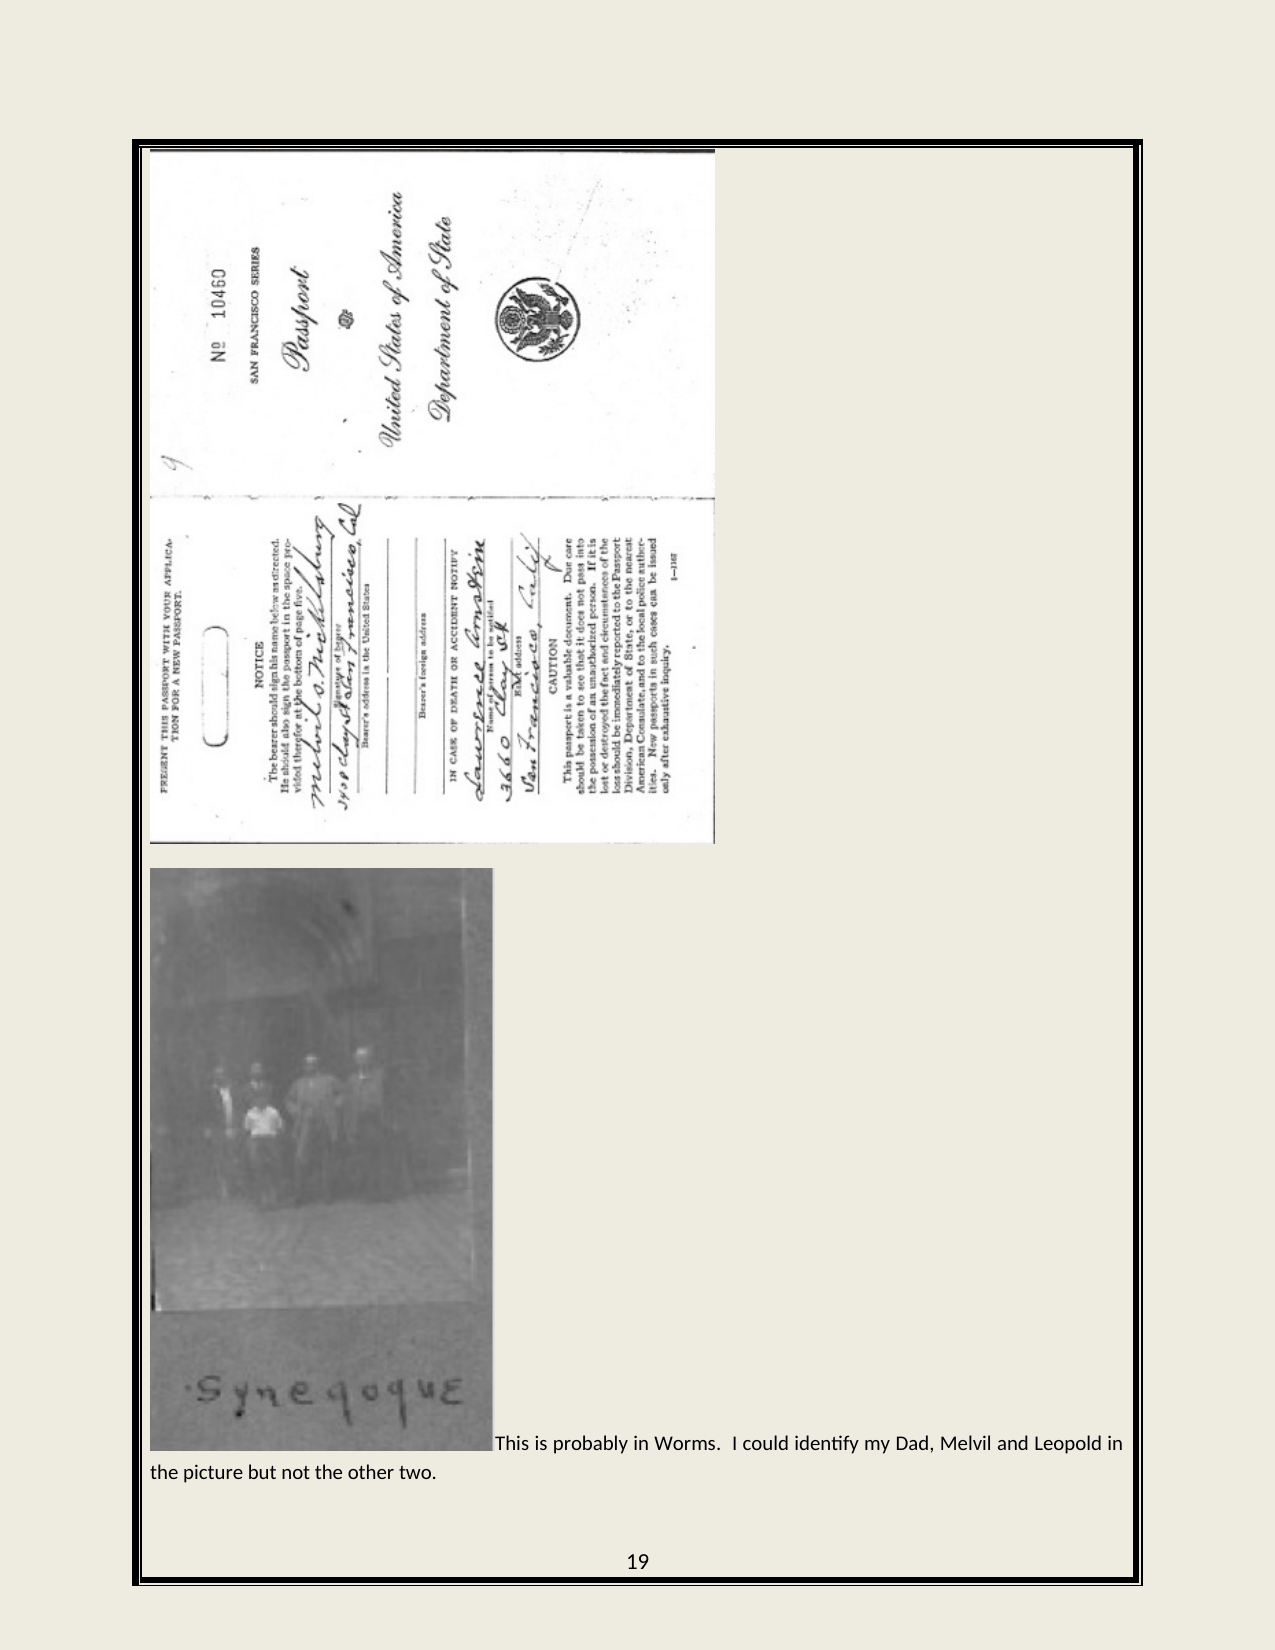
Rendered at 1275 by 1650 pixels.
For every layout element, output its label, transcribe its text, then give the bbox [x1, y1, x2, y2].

picture [150, 149, 715, 844]
picture [150, 868, 495, 1451]
